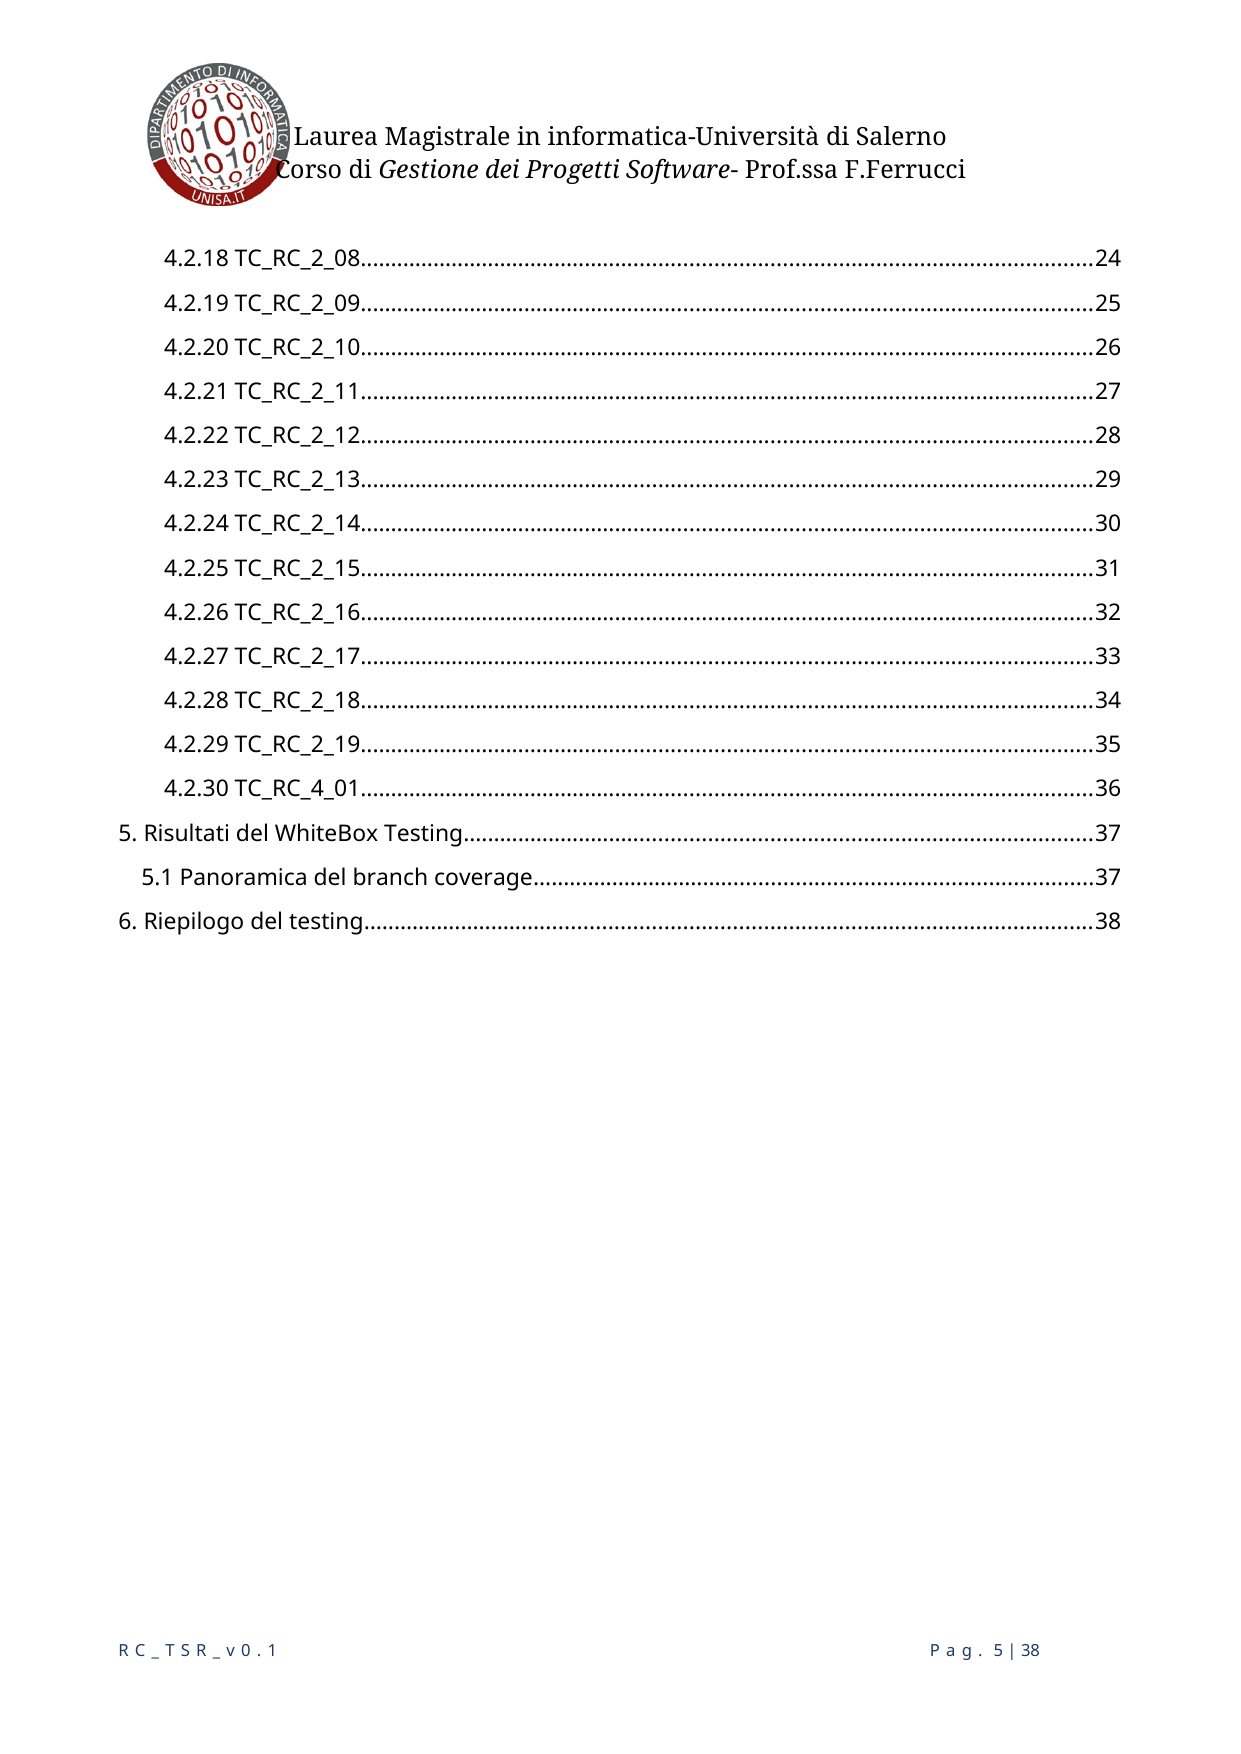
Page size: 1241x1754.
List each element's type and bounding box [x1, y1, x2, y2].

picture [147, 63, 290, 206]
